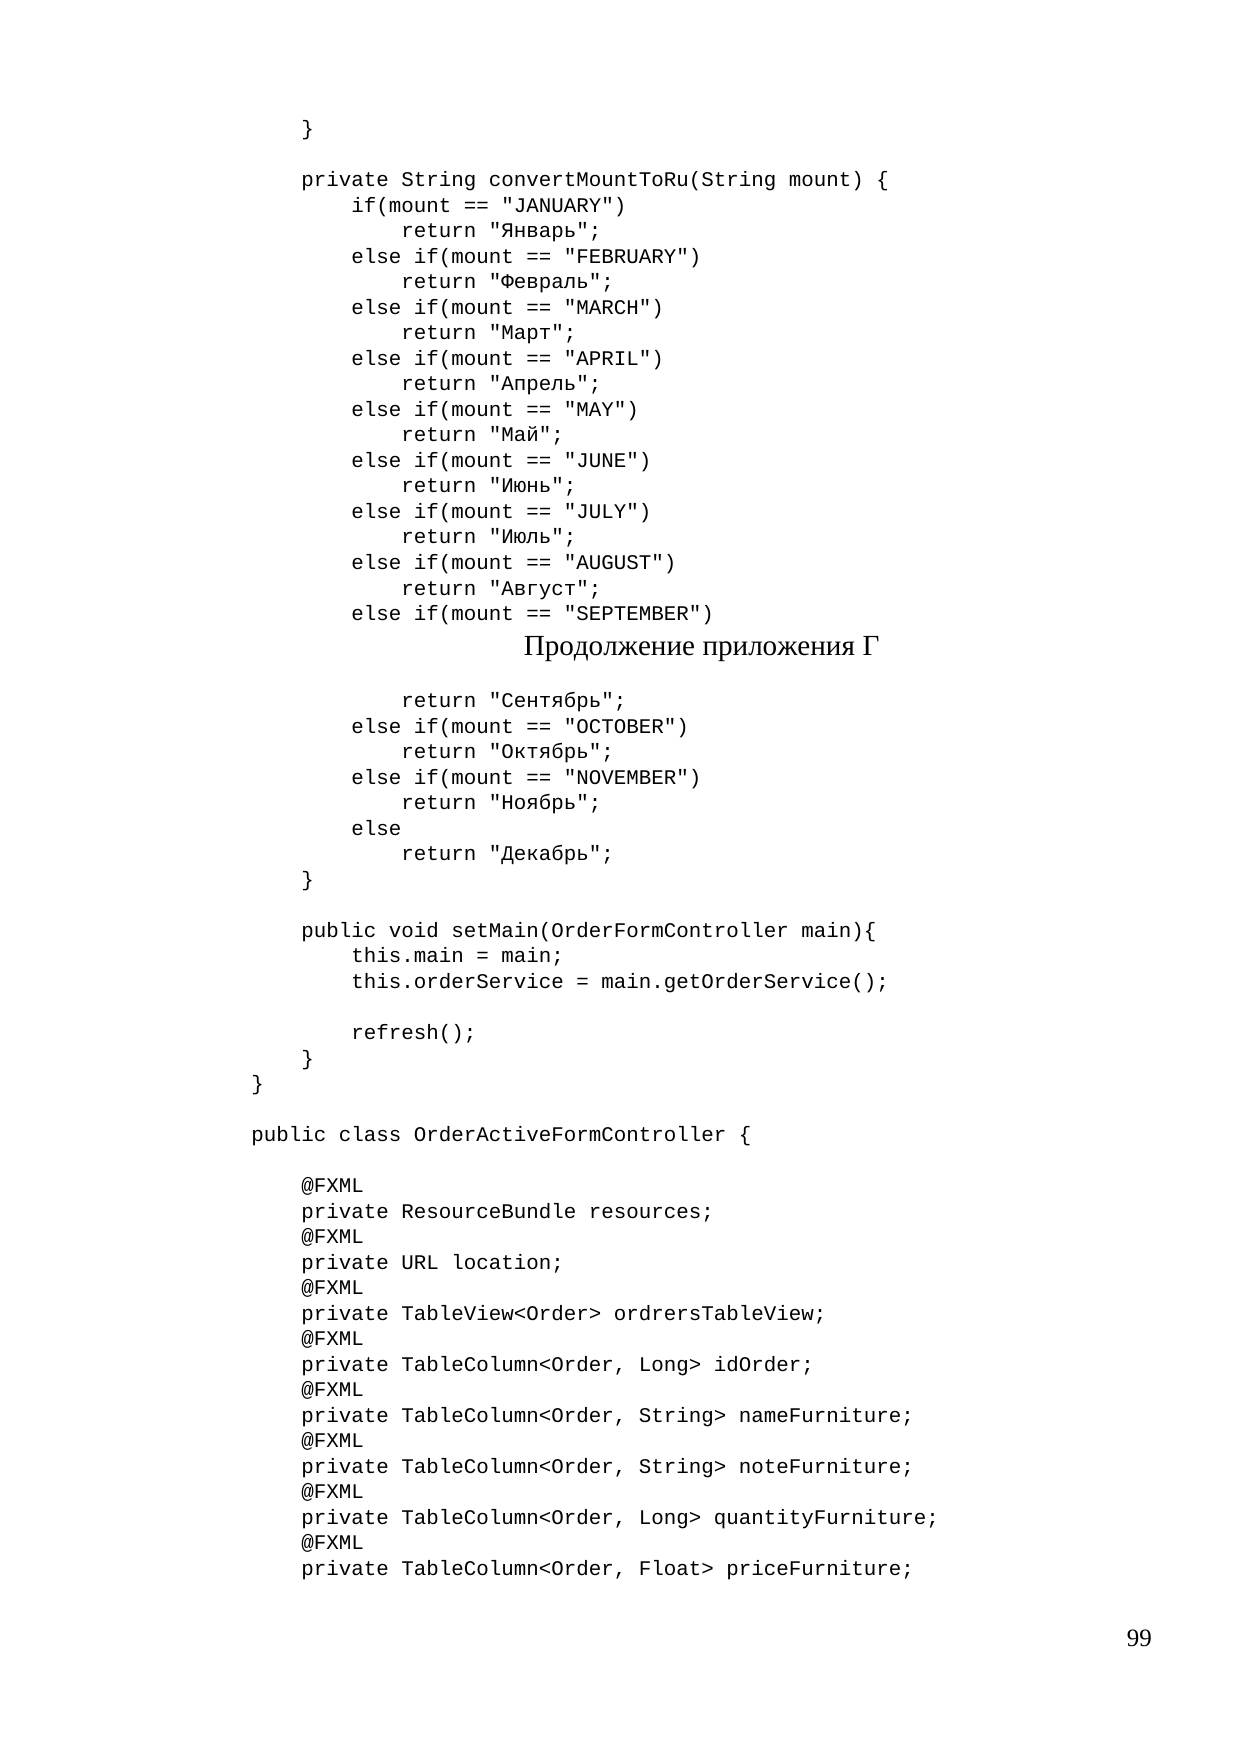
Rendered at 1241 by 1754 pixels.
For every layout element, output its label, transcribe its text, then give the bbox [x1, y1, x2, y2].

text if(mount == "JANUARY") [177, 195, 1152, 218]
text else if(mount == "SEPTEMBER") [177, 603, 1152, 627]
text return "Декабрь"; [177, 843, 1152, 867]
text return "Октябрь"; [177, 741, 1152, 765]
text return "Январь"; [177, 220, 1152, 244]
text else if(mount == "OCTOBER") [177, 716, 1152, 739]
text @FXML [177, 1328, 1152, 1352]
text private TableColumn<Order, Long> idOrder; [177, 1354, 1152, 1377]
text @FXML [177, 1175, 1152, 1199]
text else if(mount == "JUNE") [177, 450, 1152, 473]
text else if(mount == "MARCH") [177, 297, 1152, 320]
text return "Апрель"; [177, 373, 1152, 397]
text else [177, 818, 1152, 841]
text this.main = main; [177, 945, 1152, 969]
text } [177, 1073, 1152, 1097]
text return "Март"; [177, 322, 1152, 346]
text private ResourceBundle resources; [177, 1201, 1152, 1224]
text } [177, 1047, 1152, 1071]
text private TableColumn<Order, Long> quantityFurniture; [177, 1507, 1152, 1531]
text private TableColumn<Order, String> nameFurniture; [177, 1405, 1152, 1428]
text return "Май"; [177, 424, 1152, 448]
text } [177, 869, 1152, 892]
text @FXML [177, 1430, 1152, 1454]
text private URL location; [177, 1252, 1152, 1275]
text return "Июль"; [177, 526, 1152, 550]
text Продолжение приложения Г [177, 628, 1152, 662]
text return "Сентябрь"; [177, 690, 1152, 714]
text @FXML [177, 1277, 1152, 1301]
text this.orderService = main.getOrderService(); [177, 971, 1152, 994]
text return "Август"; [177, 577, 1152, 601]
text @FXML [177, 1379, 1152, 1403]
text return "Ноябрь"; [177, 792, 1152, 816]
text } [177, 118, 1152, 142]
text else if(mount == "FEBRUARY") [177, 246, 1152, 269]
text private String convertMountToRu(String mount) { [177, 169, 1152, 193]
text return "Февраль"; [177, 271, 1152, 295]
text @FXML [177, 1481, 1152, 1505]
text else if(mount == "JULY") [177, 501, 1152, 524]
text @FXML [177, 1532, 1152, 1556]
text public class OrderActiveFormController { [177, 1124, 1152, 1148]
text return "Июнь"; [177, 475, 1152, 499]
text else if(mount == "MAY") [177, 399, 1152, 422]
text private TableColumn<Order, String> noteFurniture; [177, 1456, 1152, 1479]
text refresh(); [177, 1022, 1152, 1046]
text private TableView<Order> ordrersTableView; [177, 1303, 1152, 1326]
text private TableColumn<Order, Float> priceFurniture; [177, 1558, 1152, 1582]
text else if(mount == "AUGUST") [177, 552, 1152, 576]
text else if(mount == "APRIL") [177, 348, 1152, 371]
text public void setMain(OrderFormController main){ [177, 920, 1152, 943]
text @FXML [177, 1226, 1152, 1250]
text else if(mount == "NOVEMBER") [177, 767, 1152, 790]
